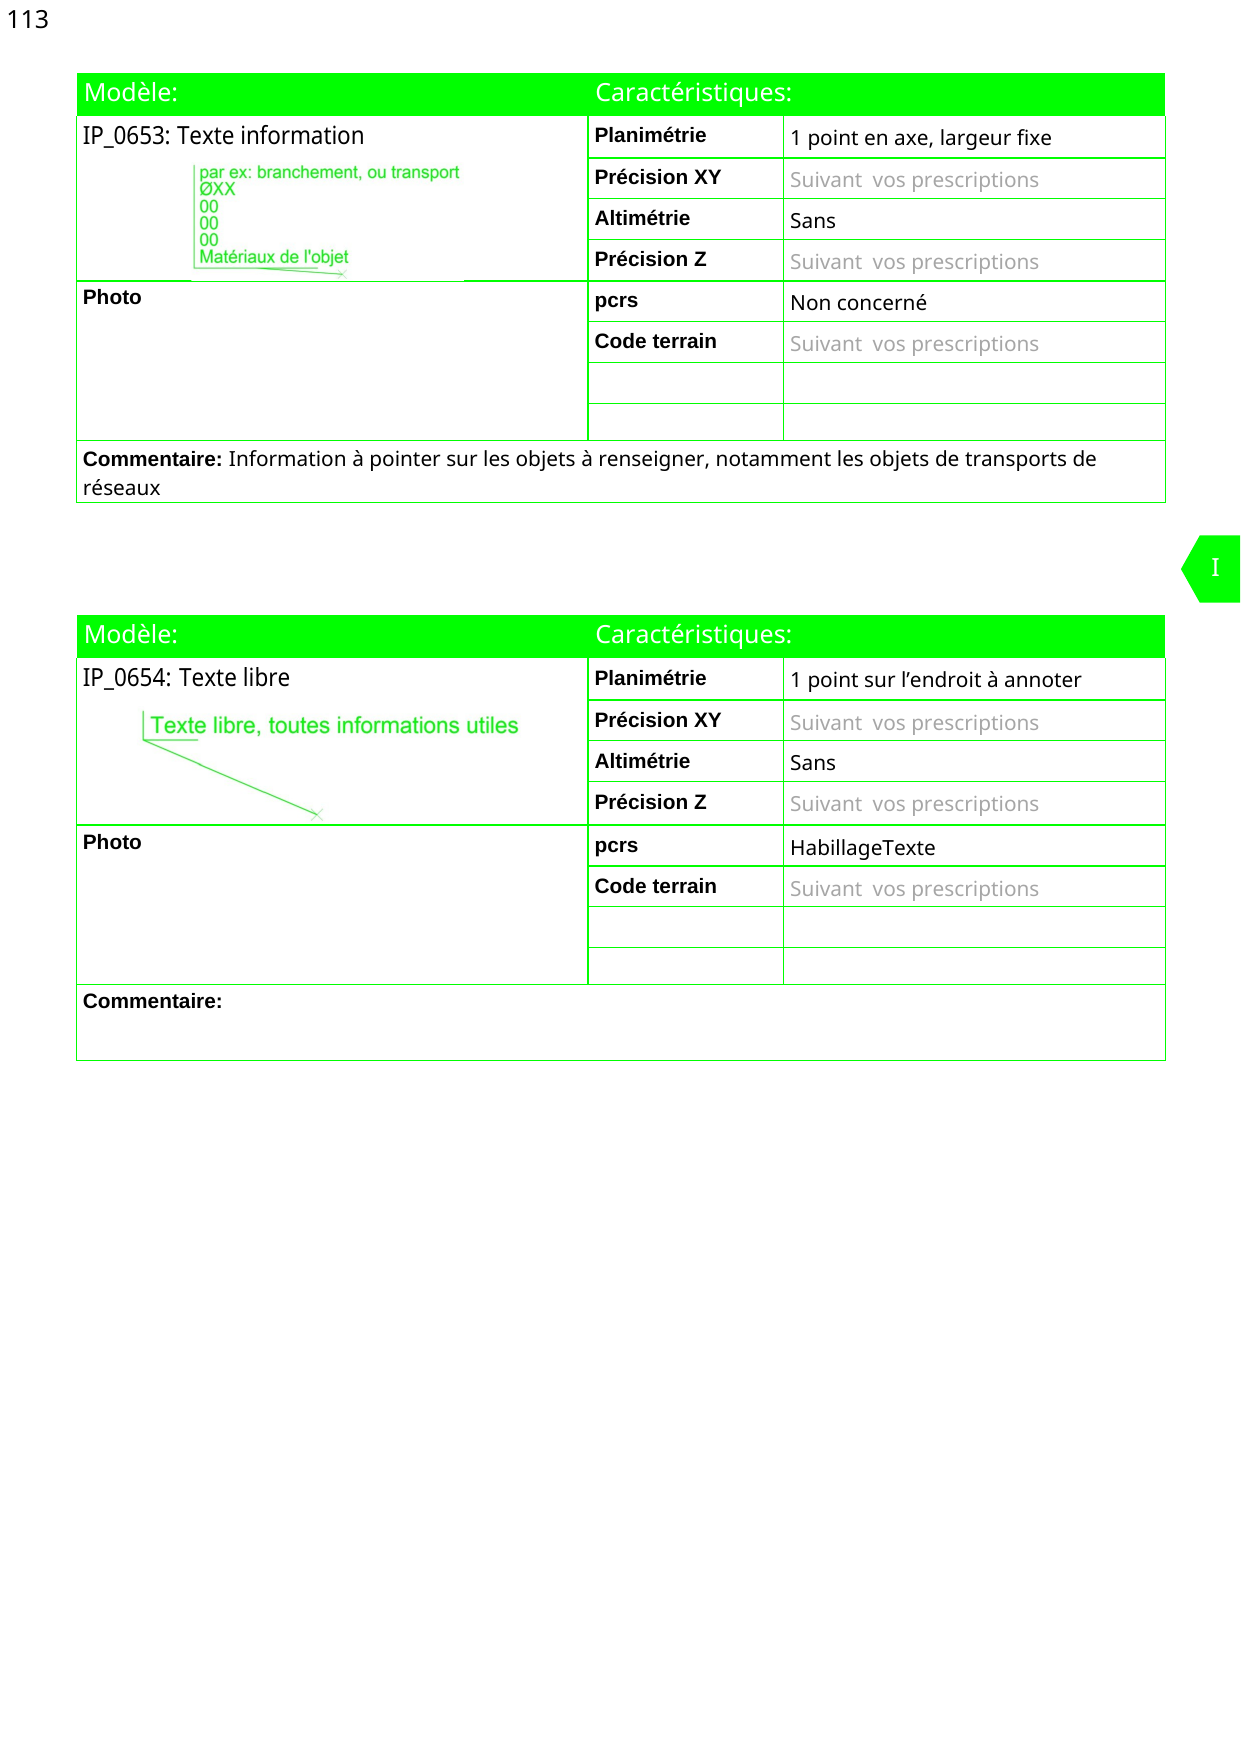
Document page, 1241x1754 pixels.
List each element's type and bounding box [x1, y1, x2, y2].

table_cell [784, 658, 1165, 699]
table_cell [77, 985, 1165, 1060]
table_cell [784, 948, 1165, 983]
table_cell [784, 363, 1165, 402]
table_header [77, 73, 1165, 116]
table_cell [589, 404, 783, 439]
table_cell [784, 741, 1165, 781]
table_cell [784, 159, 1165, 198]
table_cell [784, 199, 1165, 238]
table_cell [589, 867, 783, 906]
picture [136, 706, 522, 824]
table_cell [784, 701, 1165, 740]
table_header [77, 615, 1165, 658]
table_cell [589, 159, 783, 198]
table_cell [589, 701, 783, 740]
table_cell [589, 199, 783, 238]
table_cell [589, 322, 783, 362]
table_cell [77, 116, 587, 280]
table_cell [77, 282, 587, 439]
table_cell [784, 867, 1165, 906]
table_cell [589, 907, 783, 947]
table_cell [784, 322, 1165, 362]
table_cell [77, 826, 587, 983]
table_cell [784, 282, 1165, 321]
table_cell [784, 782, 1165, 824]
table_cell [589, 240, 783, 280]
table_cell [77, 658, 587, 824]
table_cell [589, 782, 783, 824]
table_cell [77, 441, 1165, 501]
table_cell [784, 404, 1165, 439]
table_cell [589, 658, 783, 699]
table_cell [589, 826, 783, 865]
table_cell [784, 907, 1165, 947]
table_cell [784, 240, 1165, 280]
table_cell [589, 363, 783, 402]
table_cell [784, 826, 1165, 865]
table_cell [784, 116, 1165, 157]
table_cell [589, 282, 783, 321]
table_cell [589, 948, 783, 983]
picture [191, 162, 464, 281]
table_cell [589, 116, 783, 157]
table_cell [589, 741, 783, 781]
